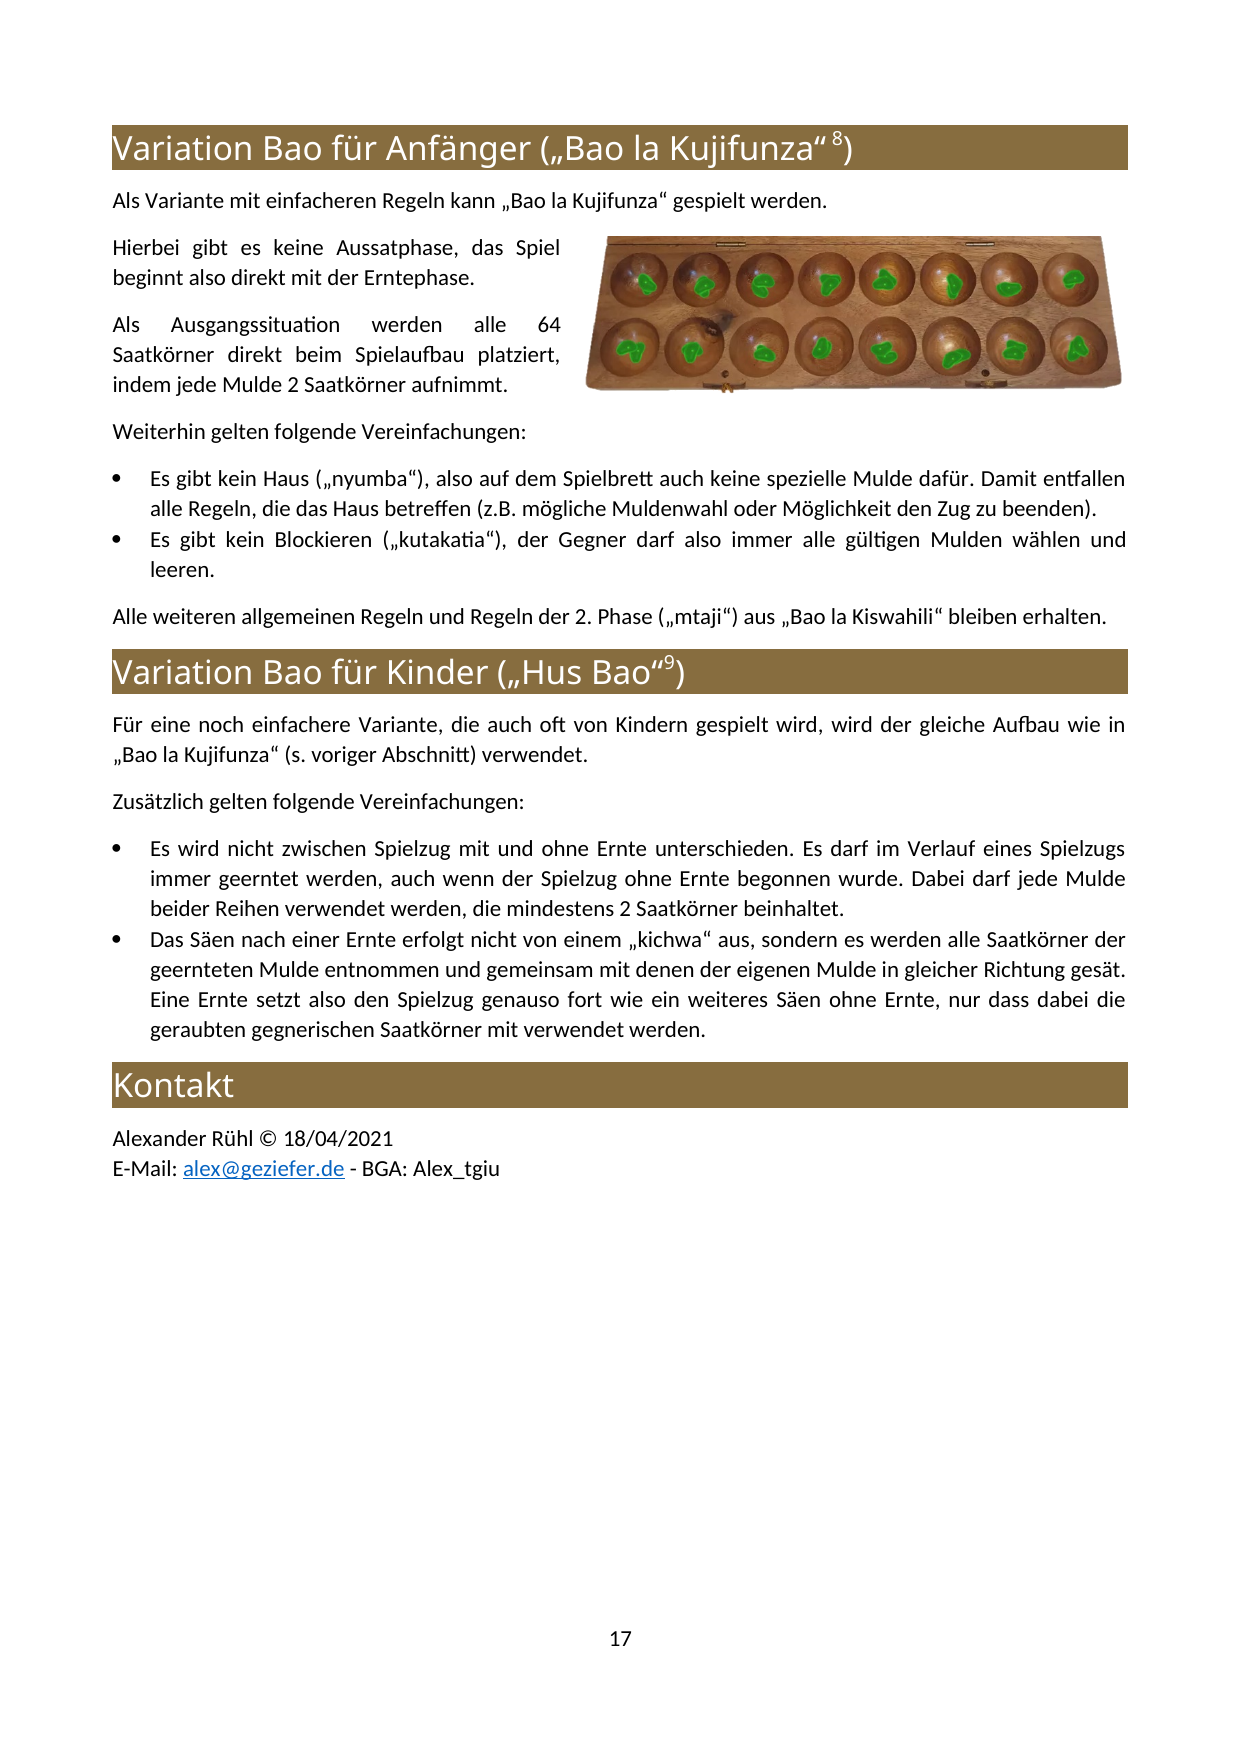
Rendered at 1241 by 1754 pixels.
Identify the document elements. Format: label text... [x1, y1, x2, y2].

subtitle Variation Bao für Kinder („Hus Bao“) [112, 649, 1128, 694]
text Alle weiteren allgemeinen Regeln und Regeln der 2. Phase („mtaji“) aus „Bao la Kiswahili“ bleiben erhalten. [112, 602, 1128, 630]
text Alexander Rühl © 18/04/2021 E-Mail: alex@geziefer.de - BGA: Alex_tgiu [112, 1124, 1128, 1182]
list Es gibt kein Blockieren („kutakatia“), der Gegner darf also immer alle gültigen Mulden wählen und leeren. [112, 525, 1128, 583]
list Es gibt kein Haus („nyumba“), also auf dem Spielbrett auch keine spezielle Mulde dafür. Damit entfallen alle Regeln, die das Haus betreffen (z.B. mögliche Muldenwahl oder Möglichkeit den Zug zu beenden). [112, 464, 1128, 522]
text Als Variante mit einfacheren Regeln kann „Bao la Kujifunza“ gespielt werden. [112, 186, 1128, 214]
list Es wird nicht zwischen Spielzug mit und ohne Ernte unterschieden. Es darf im Verlauf eines Spielzugs immer geerntet werden, auch wenn der Spielzug ohne Ernte begonnen wurde. Dabei darf jede Mulde beider Reihen verwendet werden, die mindestens 2 Saatkörner beinhaltet. [112, 834, 1128, 922]
picture [580, 236, 1128, 394]
text Als Ausgangssituation werden alle 64 Saatkörner direkt beim Spielaufbau platziert, indem jede Mulde 2 Saatkörner aufnimmt. [112, 310, 1128, 398]
text Hierbei gibt es keine Aussatphase, das Spiel beginnt also direkt mit der Erntephase. [112, 233, 1128, 291]
text Zusätzlich gelten folgende Vereinfachungen: [112, 787, 1128, 815]
subtitle Variation Bao für Anfänger („Bao la Kujifunza“ ) [112, 125, 1128, 170]
text Weiterhin gelten folgende Vereinfachungen: [112, 417, 1128, 445]
list Das Säen nach einer Ernte erfolgt nicht von einem „kichwa“ aus, sondern es werden alle Saatkörner der geernteten Mulde entnommen und gemeinsam mit denen der eigenen Mulde in gleicher Richtung gesät. Eine Ernte setzt also den Spielzug genauso fort wie ein weiteres Säen ohne Ernte, nur dass dabei die geraubten gegnerischen Saatkörner mit verwendet werden. [112, 925, 1128, 1043]
subtitle Kontakt [112, 1062, 1128, 1108]
text Für eine noch einfachere Variante, die auch oft von Kindern gespielt wird, wird der gleiche Aufbau wie in „Bao la Kujifunza“ (s. voriger Abschnitt) verwendet. [112, 710, 1128, 768]
